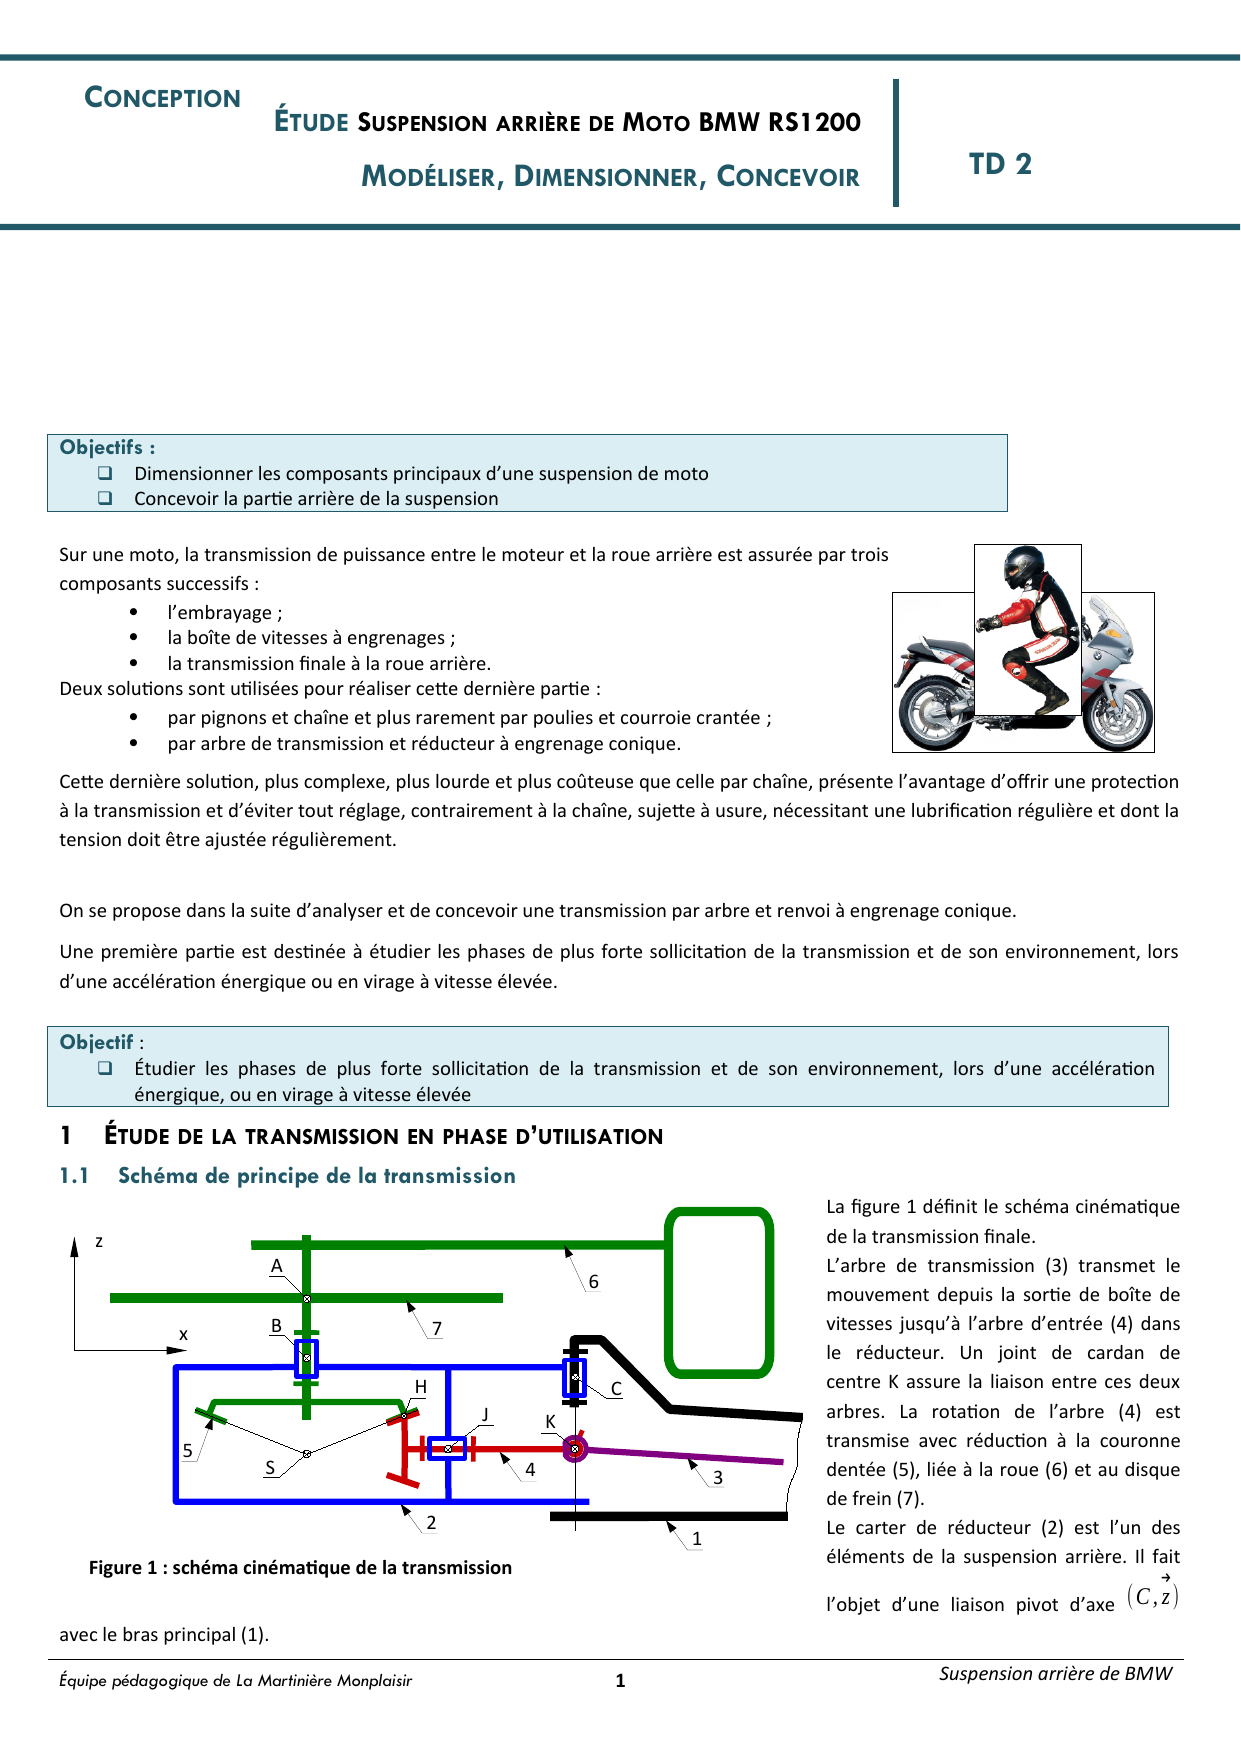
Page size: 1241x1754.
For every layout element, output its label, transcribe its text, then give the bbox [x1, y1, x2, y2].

list l’embrayage ; [130, 599, 1181, 624]
picture [893, 595, 974, 599]
text On se propose dans la suite d’analyser et de concevoir une transmission par arbre et renvoi à engrenage conique. [59, 897, 1181, 922]
table_header Objectif : Étudier les phases de plus forte sollicitation de la transmission et de son environnement, lors d’une accélération énergique, ou en virage à vitesse élevée [48, 1027, 1168, 1106]
list par pignons et chaîne et plus rarement par poulies et courroie crantée ; [130, 704, 1181, 730]
subtitle Schéma de principe de la transmission [58, 1162, 1181, 1189]
list la boîte de vitesses à engrenages ; [130, 624, 1181, 650]
text Une première partie est destinée à étudier les phases de plus forte sollicitation de la transmission et de son environnement, lors d’une accélération énergique ou en virage à vitesse élevée. [59, 939, 1181, 993]
picture [1082, 595, 1154, 599]
text La figure 1 définit le schéma cinématique de la transmission finale. [59, 1194, 1181, 1248]
picture [975, 595, 1081, 599]
table_header Objectifs : Dimensionner les composants principaux d’une suspension de moto Concevoir la partie arrière de la suspension [48, 435, 1007, 511]
text Le carter de réducteur (2) est l’un des éléments de la suspension arrière. Il fait l’objet d’une liaison pivot d’axe avec le bras principal (1). [59, 1514, 1181, 1646]
list la transmission finale à la roue arrière. [130, 650, 1181, 675]
text L’arbre de transmission (3) transmet le mouvement depuis la sortie de boîte de vitesses jusqu’à l’arbre d’entrée (4) dans le réducteur. Un joint de cardan de centre K assure la liaison entre ces deux arbres. La rotation de l’arbre (4) est transmise avec réduction à la couronne dentée (5), liée à la roue (6) et au disque de frein (7). [59, 1252, 1181, 1511]
text Deux solutions sont utilisées pour réaliser cette dernière partie : [59, 675, 1181, 701]
subtitle Étude de la transmission en phase d’utilisation [58, 1120, 1181, 1151]
text Sur une moto, la transmission de puissance entre le moteur et la roue arrière est assurée par trois composants successifs : [59, 541, 1181, 595]
list par arbre de transmission et réducteur à engrenage conique. [130, 730, 1181, 755]
text Cette dernière solution, plus complexe, plus lourde et plus coûteuse que celle par chaîne, présente l’avantage d’offrir une protection à la transmission et d’éviter tout réglage, contrairement à la chaîne, sujette à usure, nécessitant une lubrification régulière et dont la tension doit être ajustée régulièrement. [59, 768, 1181, 852]
